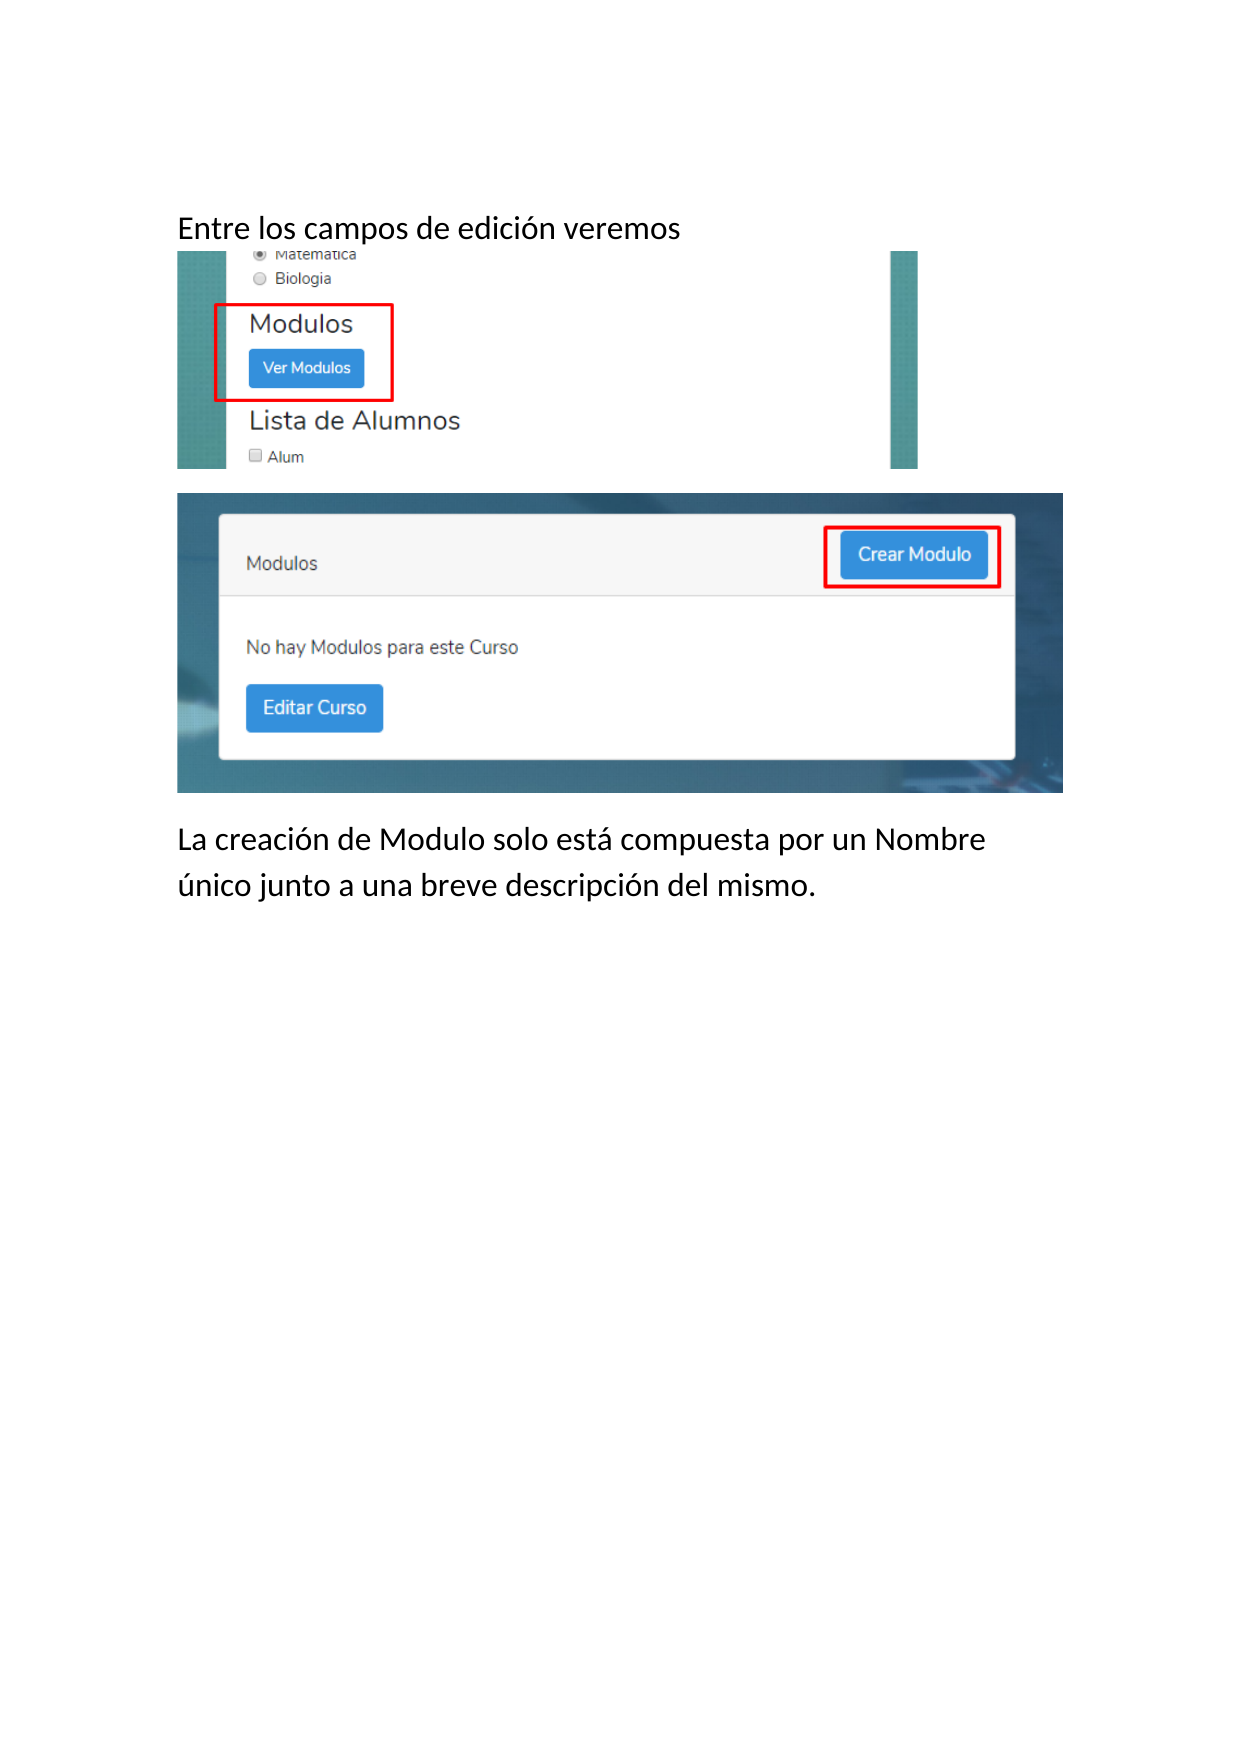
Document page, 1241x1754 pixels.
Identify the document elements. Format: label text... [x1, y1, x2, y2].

picture [177, 251, 918, 469]
text La creación de Modulo solo está compuesta por un Nombre único junto a una breve descripción del mismo. [177, 818, 1063, 905]
picture [177, 493, 1063, 793]
